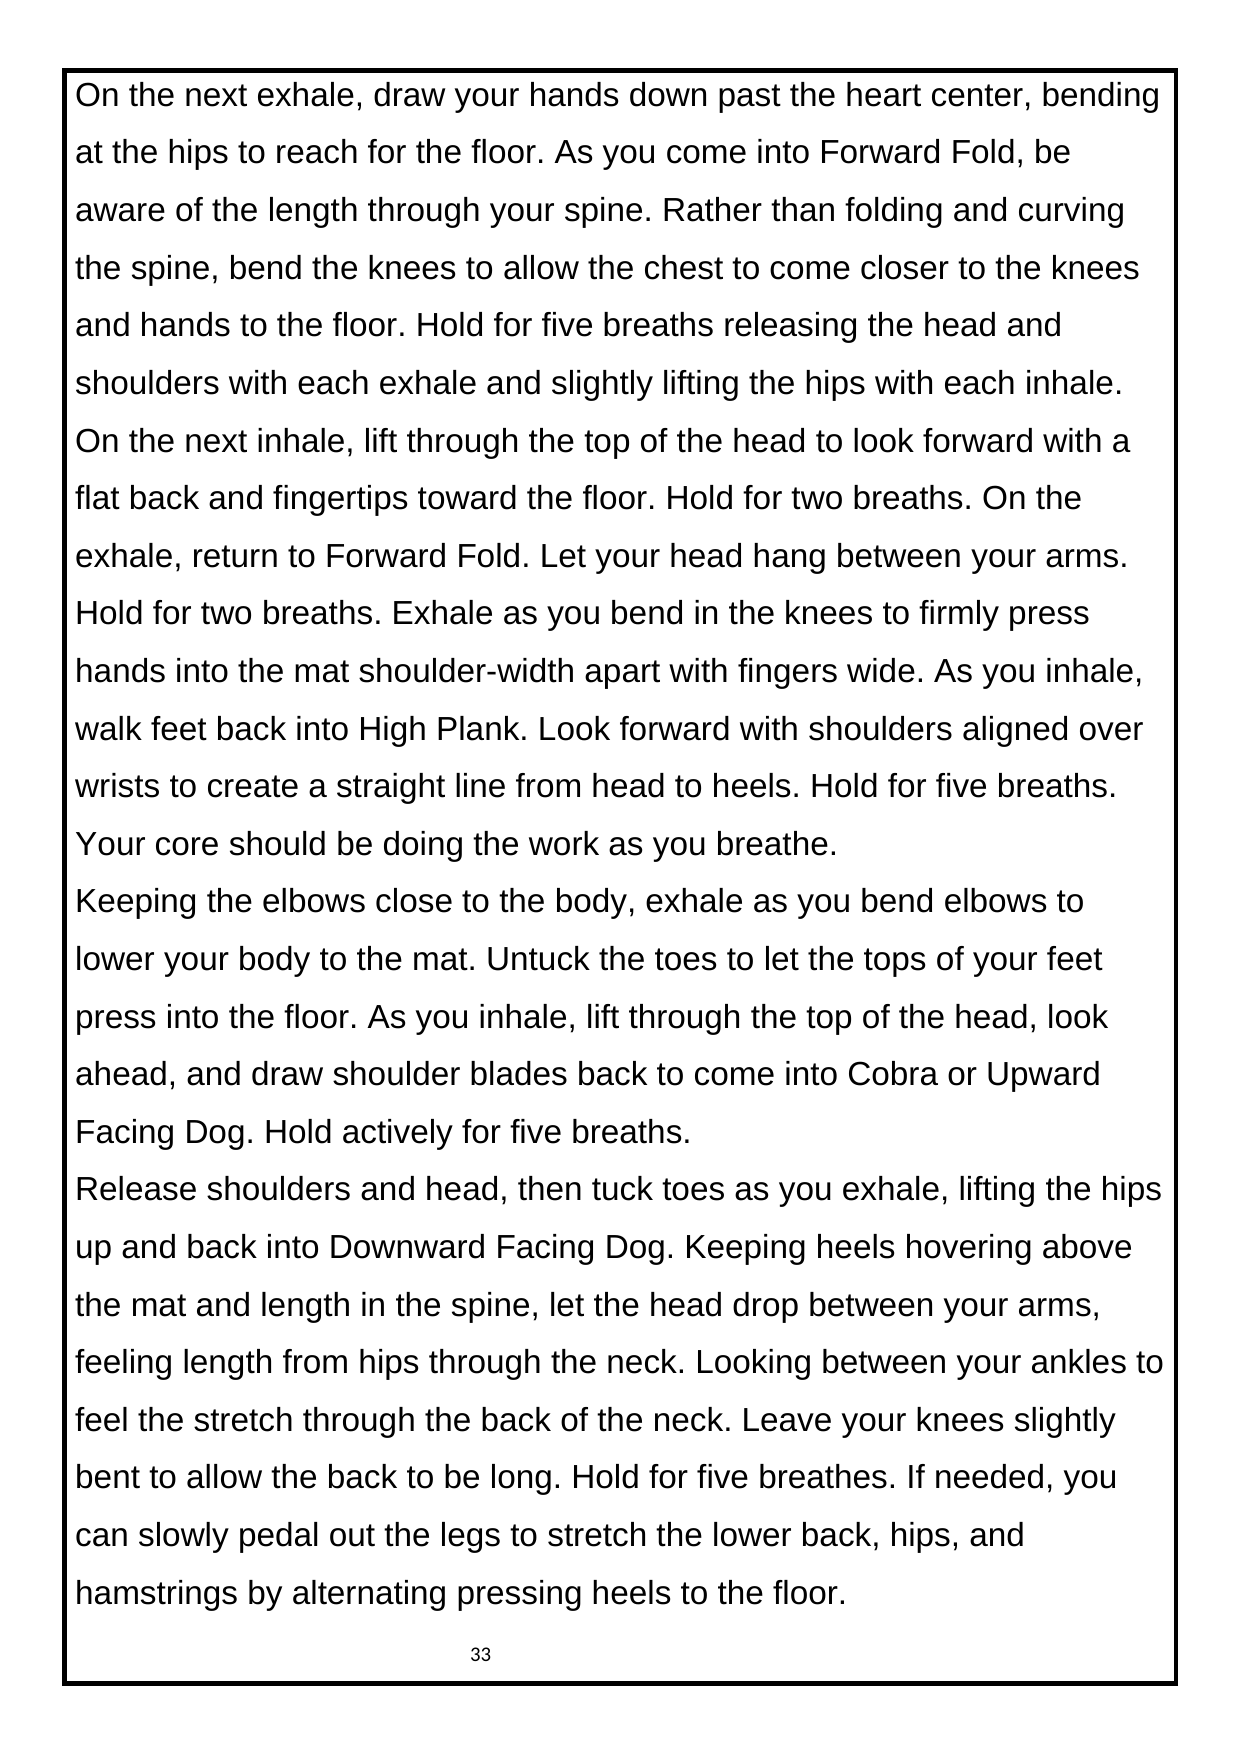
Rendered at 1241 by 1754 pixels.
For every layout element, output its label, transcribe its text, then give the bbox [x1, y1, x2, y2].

text Release shoulders and head, then tuck toes as you exhale, lifting the hips up and back into Downward Facing Dog. Keeping heels hovering above the mat and length in the spine, let the head drop between your arms, feeling length from hips through the neck. Looking between your ankles to feel the stretch through the back of the neck. Leave your knees slightly bent to allow the back to be long. Hold for five breathes. If needed, you can slowly pedal out the legs to stretch the lower back, hips, and hamstrings by alternating pressing heels to the floor. [75, 1169, 1165, 1611]
text On the next exhale, draw your hands down past the heart center, bending at the hips to reach for the floor. As you come into Forward Fold, be aware of the length through your spine. Rather than folding and curving the spine, bend the knees to allow the chest to come closer to the knees and hands to the floor. Hold for five breaths releasing the head and shoulders with each exhale and slightly lifting the hips with each inhale. [75, 75, 1165, 401]
text Keeping the elbows close to the body, exhale as you bend elbows to lower your body to the mat. Untuck the toes to let the tops of your feet press into the floor. As you inhale, lift through the top of the head, look ahead, and draw shoulder blades back to come into Cobra or Upward Facing Dog. Hold actively for five breaths. [75, 881, 1165, 1150]
text On the next inhale, lift through the top of the head to look forward with a flat back and fingertips toward the floor. Hold for two breaths. On the exhale, return to Forward Fold. Let your head hang between your arms. Hold for two breaths. Exhale as you bend in the knees to firmly press hands into the mat shoulder-width apart with fingers wide. As you inhale, walk feet back into High Plank. Look forward with shoulders aligned over wrists to create a straight line from head to heels. Hold for five breaths. Your core should be doing the work as you breathe. [75, 421, 1165, 862]
